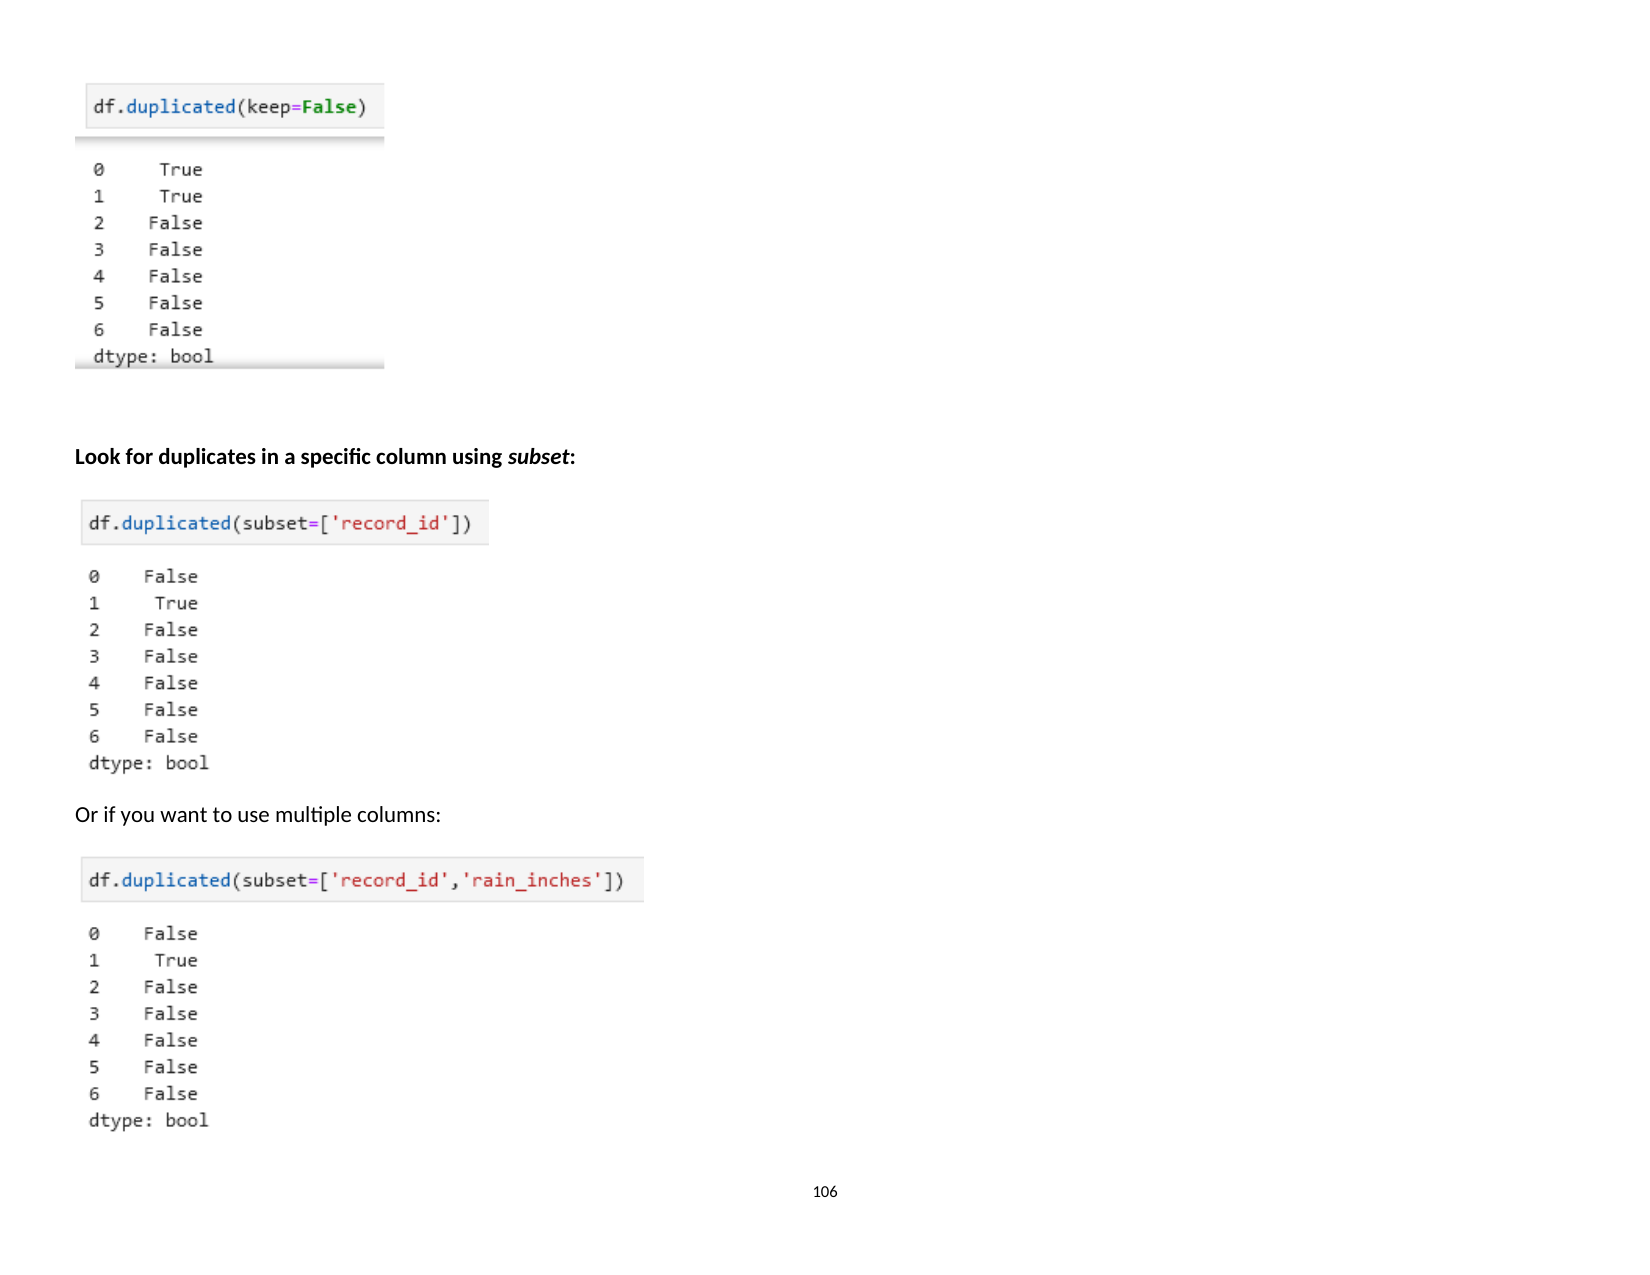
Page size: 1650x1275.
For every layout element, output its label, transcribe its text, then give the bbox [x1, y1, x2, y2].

picture [75, 489, 489, 782]
picture [75, 847, 644, 1141]
text Look for duplicates in a specific column using subset: [75, 442, 1575, 470]
text Or if you want to use multiple columns: [75, 800, 1575, 828]
picture [75, 75, 385, 377]
